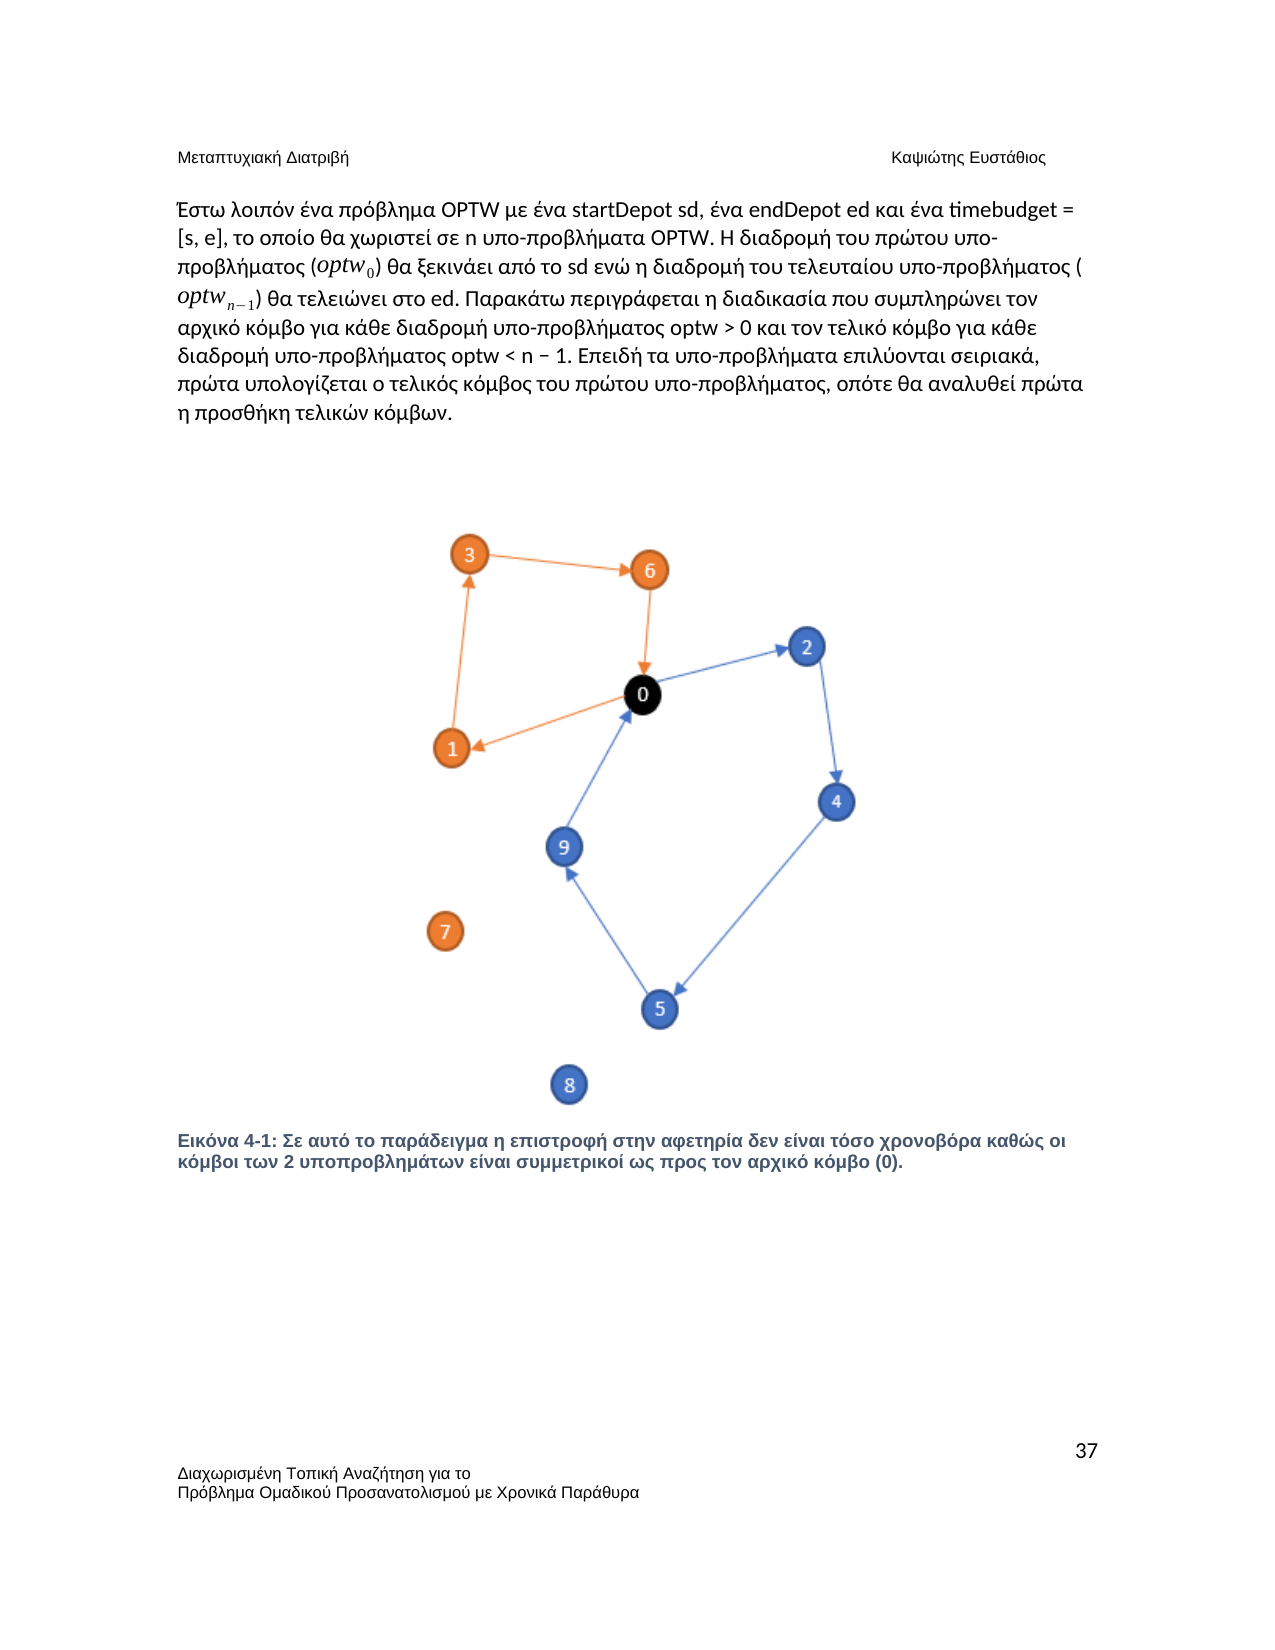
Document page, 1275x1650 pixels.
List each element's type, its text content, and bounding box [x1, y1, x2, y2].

text Έστω λοιπόν ένα πρόβλημα OPTW με ένα startDepot sd, ένα endDepot ed και ένα timebudget = [s, e], το οποίο θα χωριστεί σε n υπο-προβλήματα . Η διαδρομή του πρώτου υπο-προβλήματος () θα ξεκινάει από το sd ενώ η διαδρομή του τελευταίου υπο-προβλήματος () θα τελειώνει στο ed. Παρακάτω περιγράφεται η διαδικασία που συμπληρώνει τον αρχικό κόμβο για κάθε διαδρομή υπο-προβλήματος optw > 0 και τον τελικό κόμβο για κάθε διαδρομή υπο-προβλήματος optw < n − 1. Επειδή τα υπο-προβλήματα επιλύονται σειριακά, πρώτα υπολογίζεται ο τελικός κόμβος του πρώτου υπο-προβλήματος, οπότε θα αναλυθεί πρώτα η προσθήκη τελικών κόμβων. [177, 195, 1098, 426]
picture [413, 531, 862, 1113]
text 4 [177, 1129, 1098, 1173]
